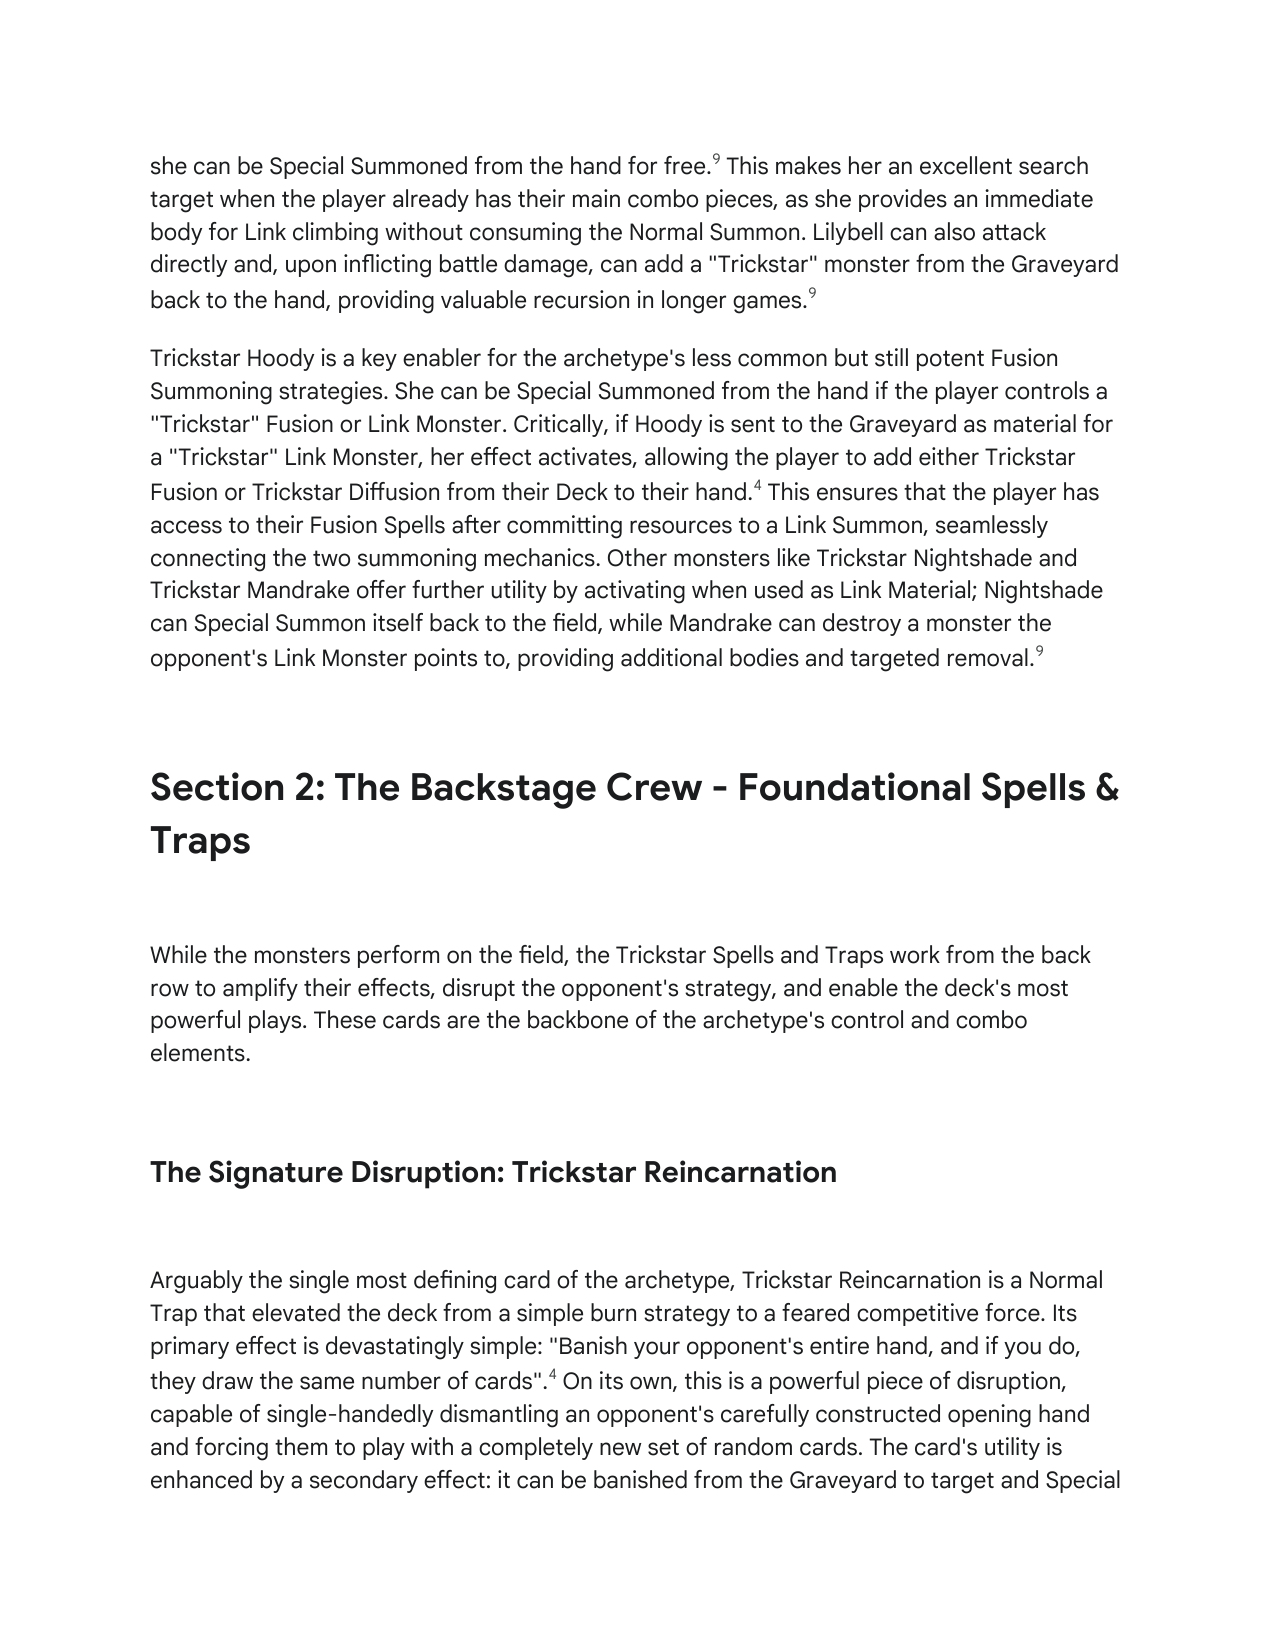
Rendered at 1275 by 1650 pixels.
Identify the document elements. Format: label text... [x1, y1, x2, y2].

text While the monsters perform on the field, the Trickstar Spells and Traps work from the back row to amplify their effects, disrupt the opponent's strategy, and enable the deck's most powerful plays. These cards are the backbone of the archetype's control and combo elements. [150, 941, 1125, 1068]
subtitle The Signature Disruption: Trickstar Reincarnation [150, 1155, 1125, 1191]
text Trickstar Hoody is a key enabler for the archetype's less common but still potent Fusion Summoning strategies. She can be Special Summoned from the hand if the player controls a "Trickstar" Fusion or Link Monster. Critically, if Hoody is sent to the Graveyard as material for a "Trickstar" Link Monster, her effect activates, allowing the player to add either Trickstar Fusion or Trickstar Diffusion from their Deck to their hand.4 This ensures that the player has access to their Fusion Spells after committing resources to a Link Summon, seamlessly connecting the two summoning mechanics. Other monsters like Trickstar Nightshade and Trickstar Mandrake offer further utility by activating when used as Link Material; Nightshade can Special Summon itself back to the field, while Mandrake can destroy a monster the opponent's Link Monster points to, providing additional bodies and targeted removal.9 [150, 344, 1125, 674]
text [150, 150, 1125, 315]
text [150, 1267, 1125, 1494]
subtitle Section 2: The Backstage Crew - Foundational Spells & Traps [150, 764, 1125, 864]
